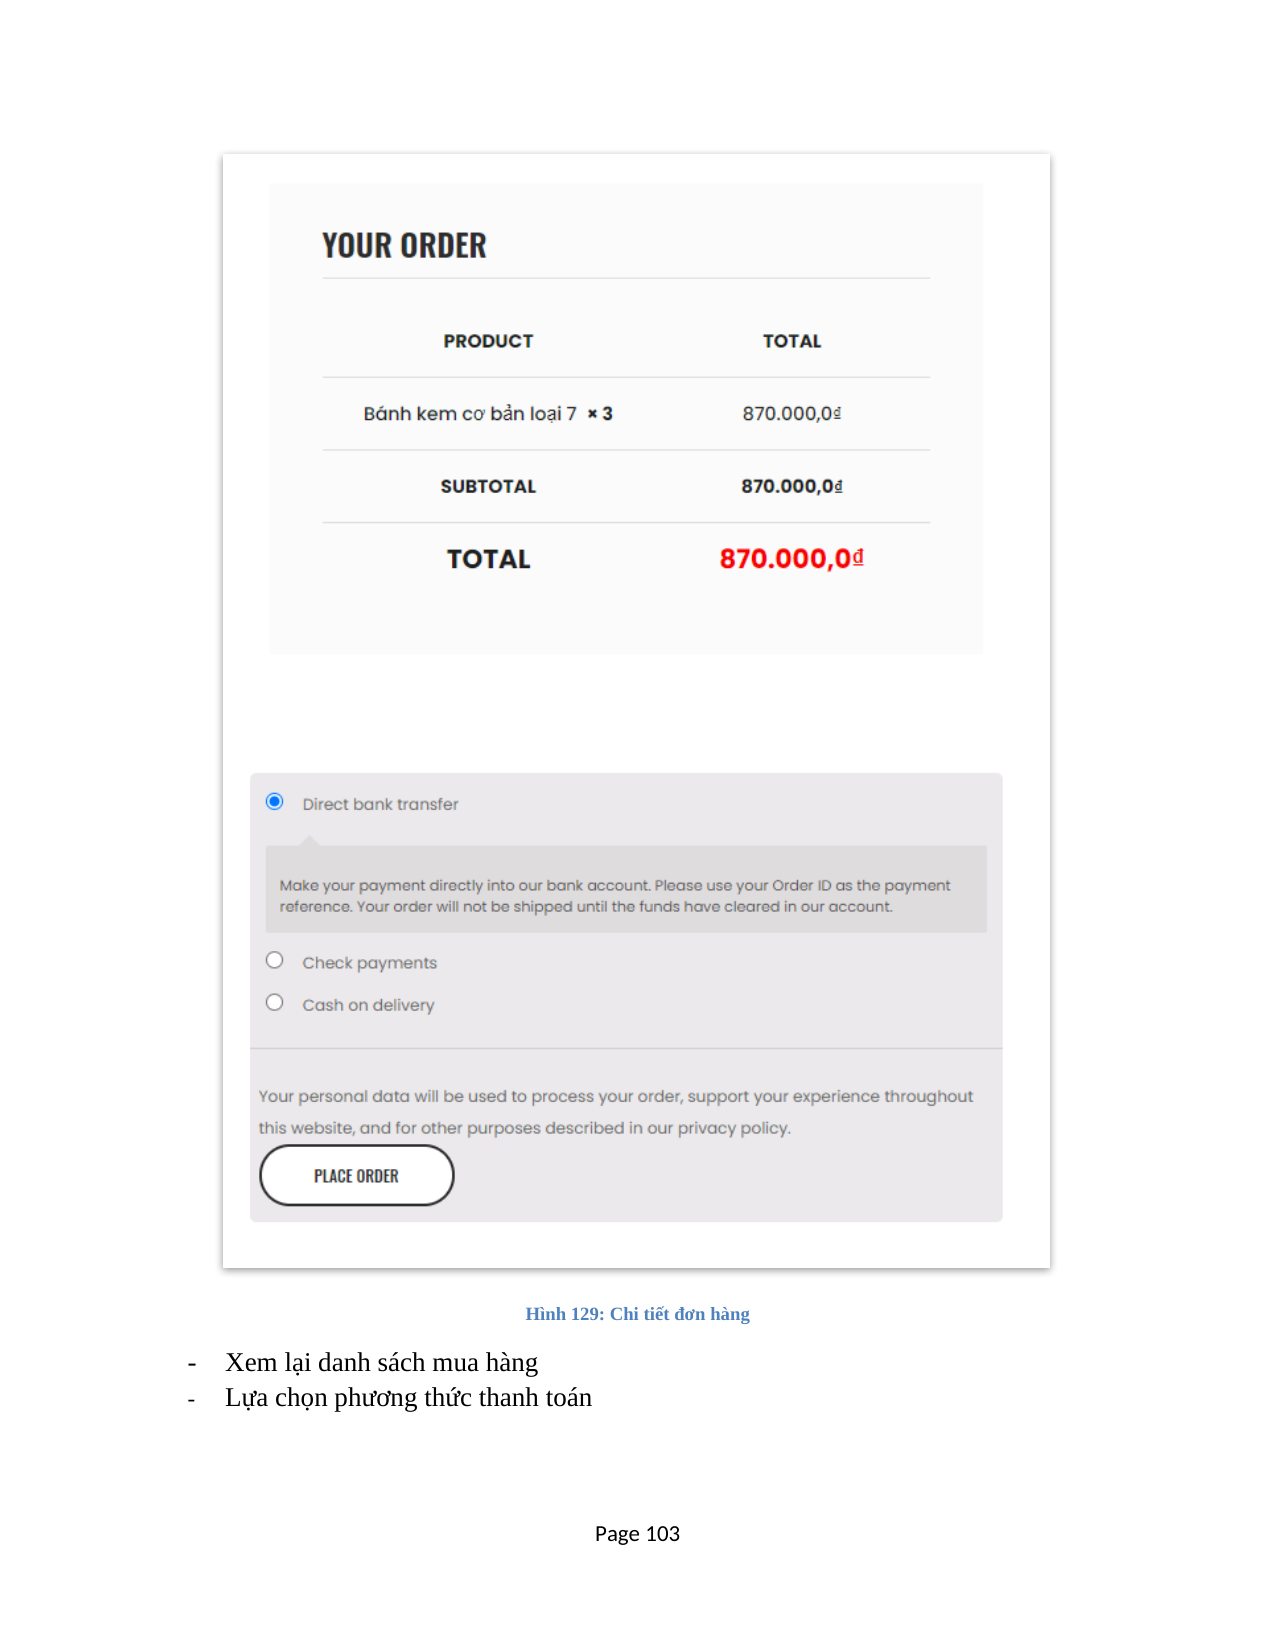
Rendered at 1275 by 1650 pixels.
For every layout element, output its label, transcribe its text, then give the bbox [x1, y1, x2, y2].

list Xem lại danh sách mua hàng [187, 1346, 1125, 1377]
text Hình 129: Chi tiết đơn hàng [150, 1303, 1125, 1325]
picture [238, 169, 1036, 1253]
list Lựa chọn phương thức thanh toán [187, 1381, 1125, 1413]
